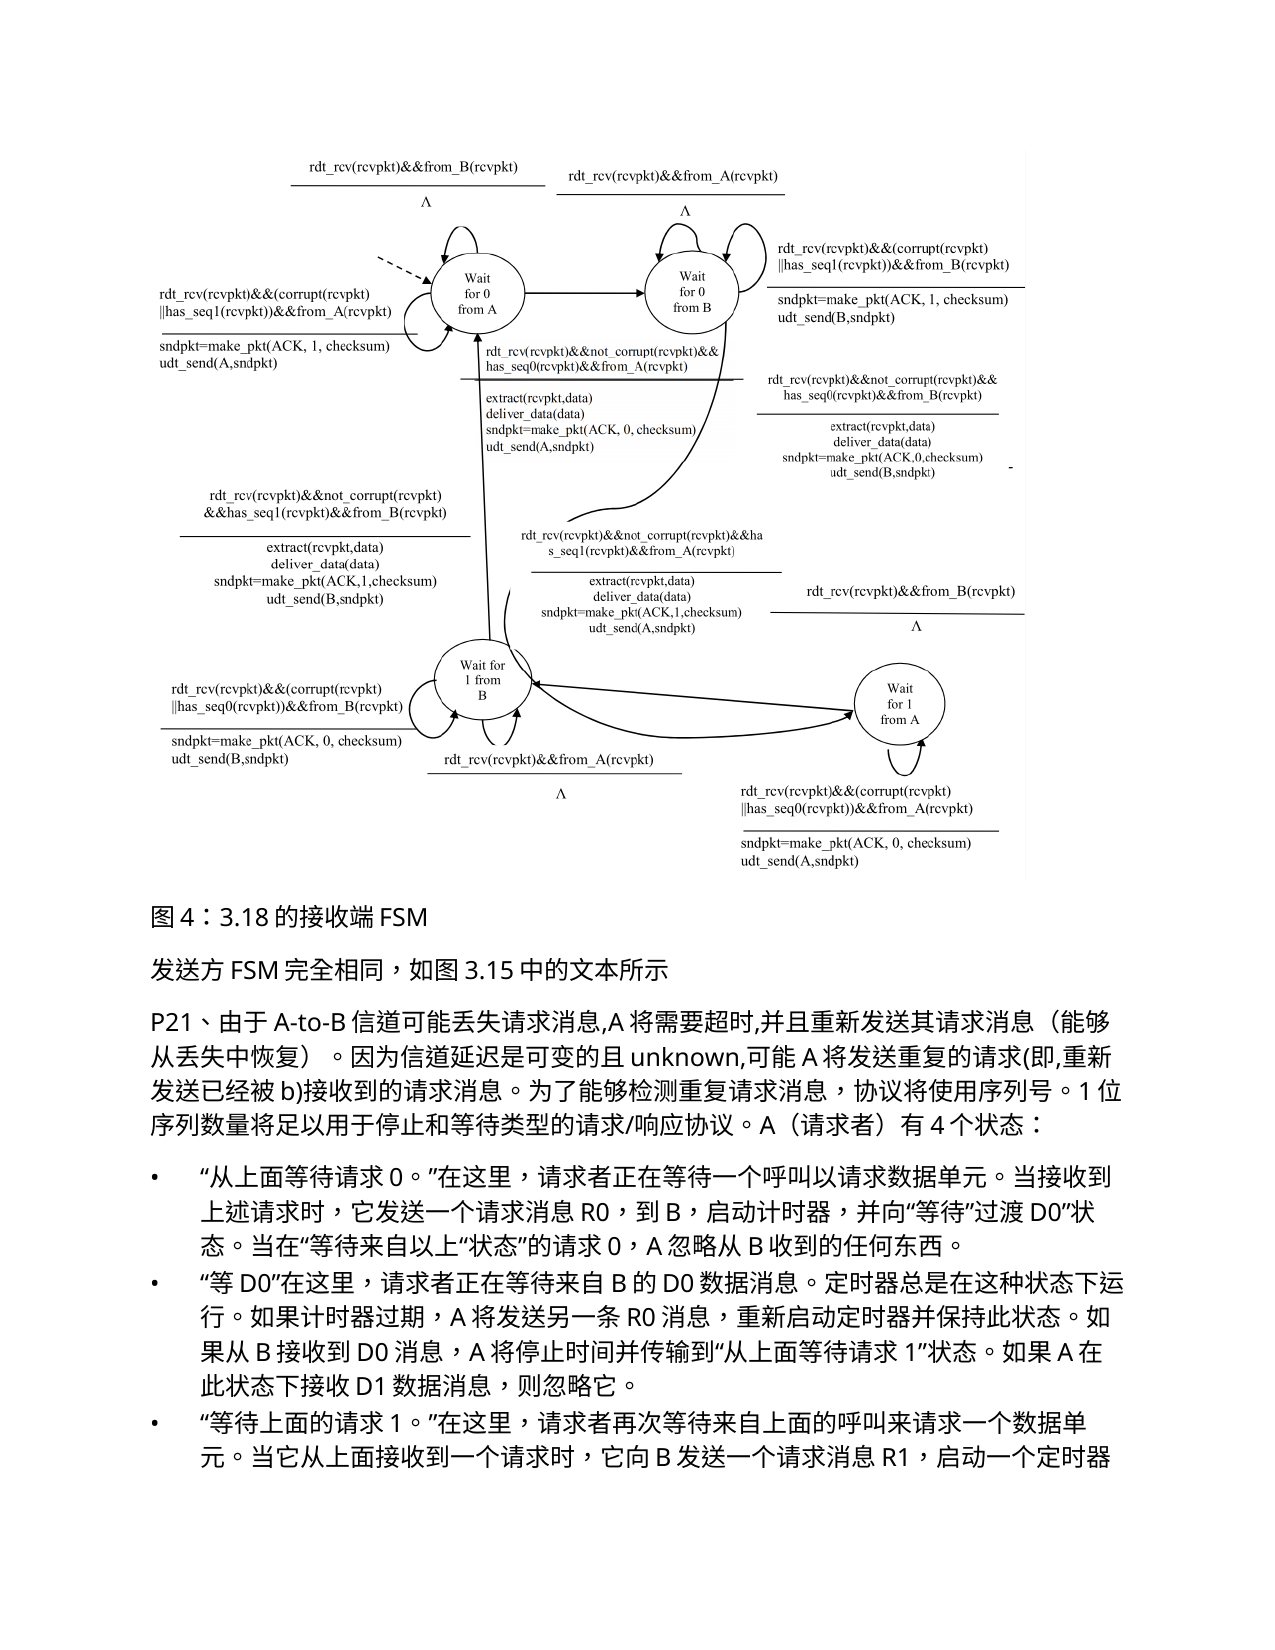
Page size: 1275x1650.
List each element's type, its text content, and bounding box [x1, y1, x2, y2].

text P21、由于A-to-B信道可能丢失请求消息,A将需要超时,并且重新发送其请求消息（能够从丢失中恢复）。因为信道延迟是可变的且unknown,可能A将发送重复的请求(即,重新发送已经被b)接收到的请求消息。为了能够检测重复请求消息，协议将使用序列号。1位序列数量将足以用于停止和等待类型的请求/响应协议。A（请求者）有4个状态： [150, 1005, 1125, 1141]
list “从上面等待请求0。”在这里，请求者正在等待一个呼叫以请求数据单元。当接收到上述请求时，它发送一个请求消息R0，到B，启动计时器，并向“等待”过渡D0”状态。当在“等待来自以上“状态”的请求0，A忽略从B收到的任何东西。 [150, 1160, 1125, 1262]
list “等D0”在这里，请求者正在等待来自B的D0数据消息。定时器总是在这种状态下运行。如果计时器过期，A将发送另一条R0消息，重新启动定时器并保持此状态。如果从B接收到D0消息，A将停止时间并传输到“从上面等待请求1”状态。如果A在此状态下接收D1数据消息，则忽略它。 [150, 1266, 1125, 1402]
text 图4：3.18的接收端FSM [150, 899, 1125, 933]
text 发送方FSM完全相同，如图3.15中的文本所示 [150, 952, 1125, 986]
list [150, 1406, 1125, 1474]
picture [150, 150, 1025, 879]
